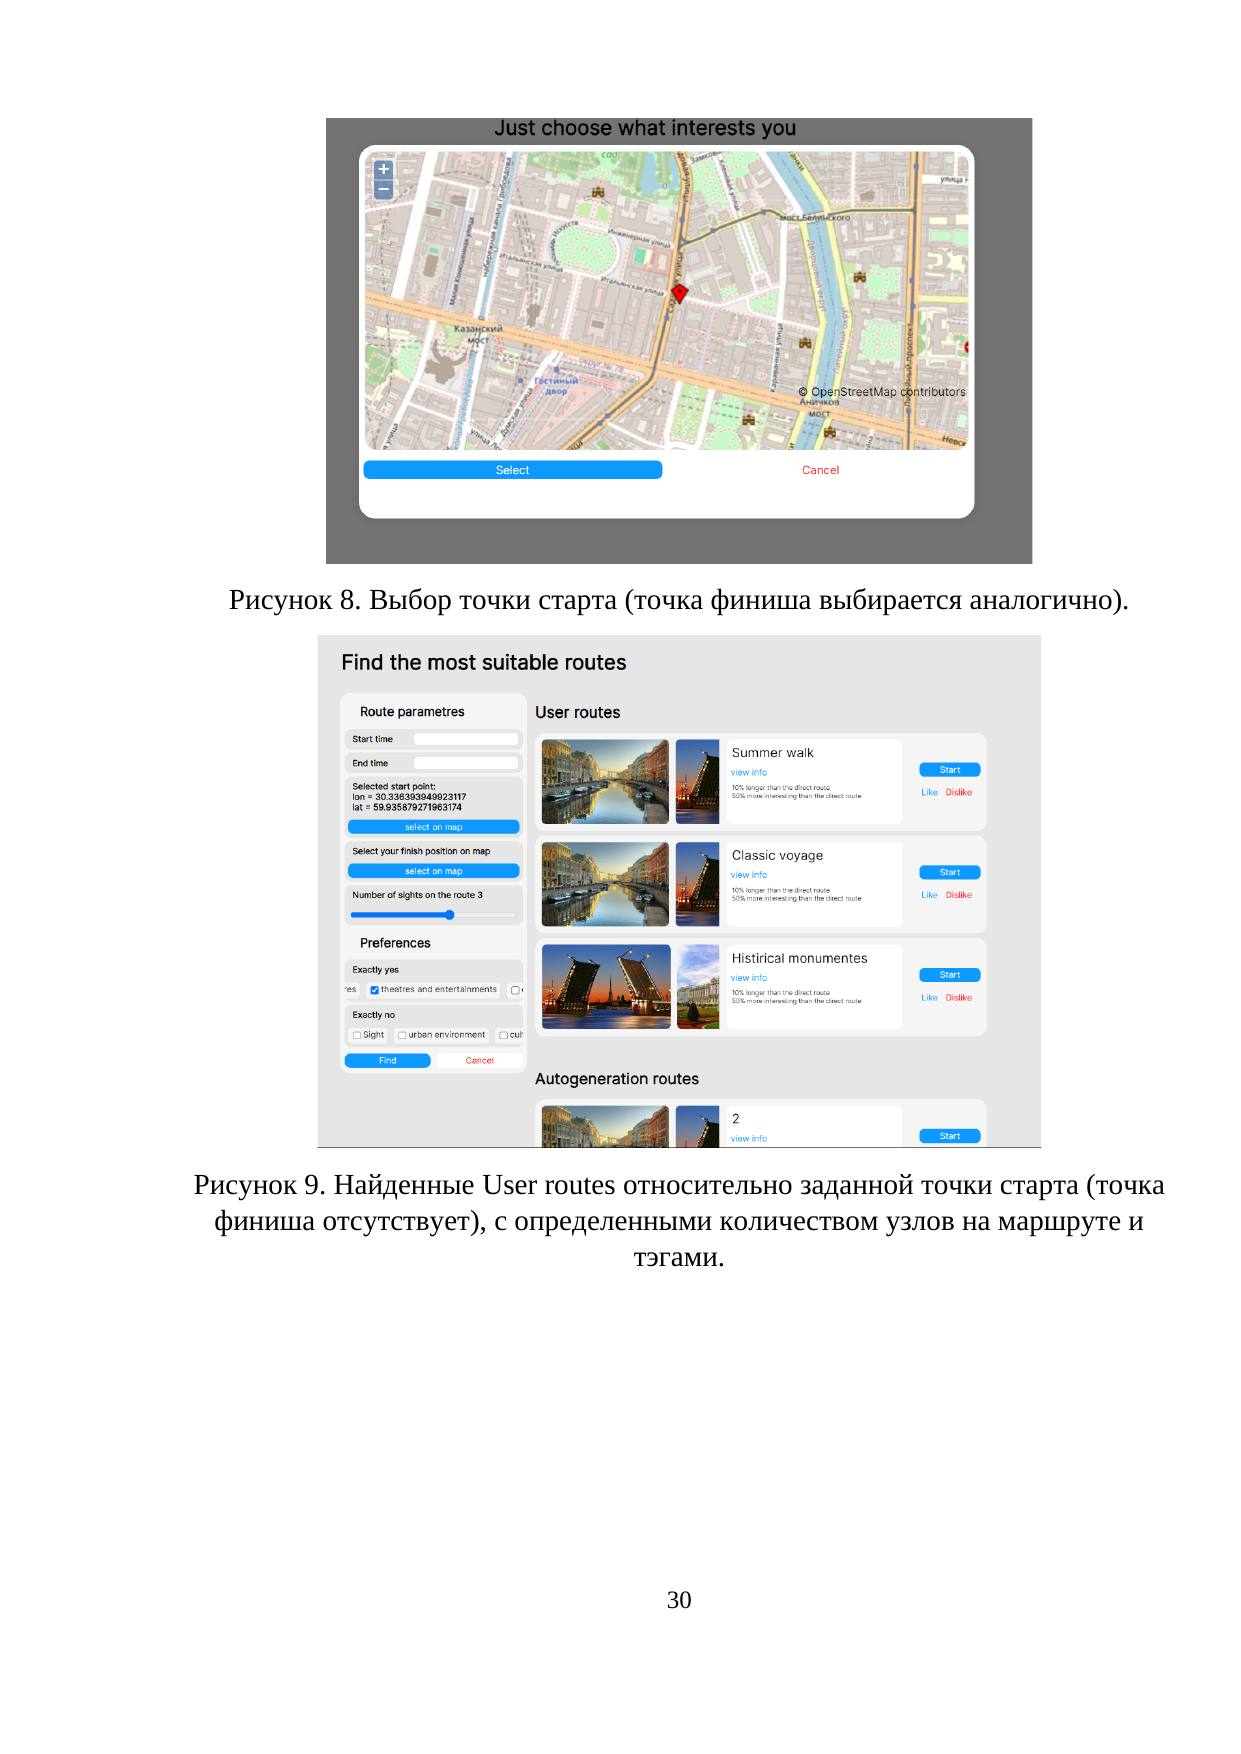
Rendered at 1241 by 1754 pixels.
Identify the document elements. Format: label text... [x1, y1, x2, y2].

text Рисунок 9. Найденные User routes относительно заданной точки старта (точка финиша отсутствует), с определенными количеством узлов на маршруте и тэгами. [177, 1167, 1181, 1273]
picture [326, 118, 1033, 564]
picture [317, 635, 1042, 1148]
text Рисунок 8. Выбор точки старта (точка финиша выбирается аналогично). [177, 582, 1181, 616]
